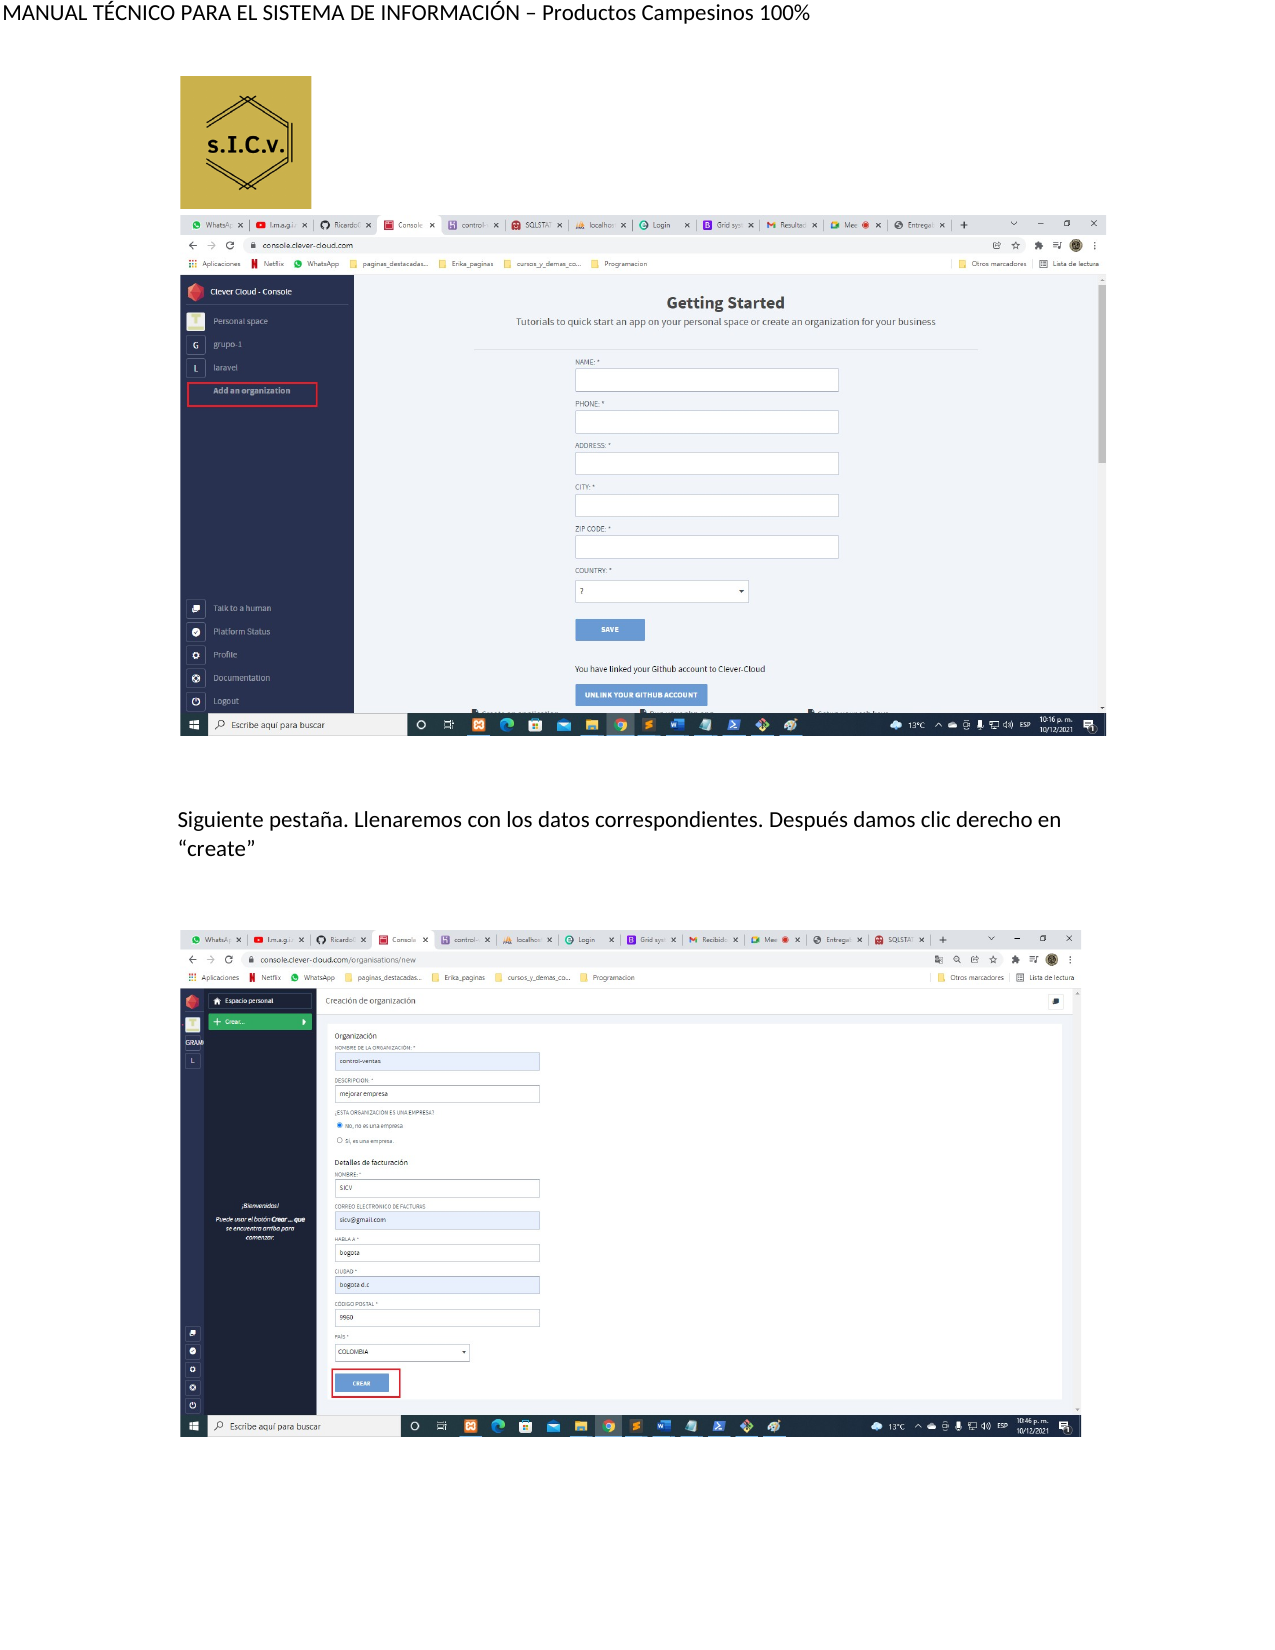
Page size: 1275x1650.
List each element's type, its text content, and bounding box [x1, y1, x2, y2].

text Siguiente pestaña. Llenaremos con los datos correspondientes. Después damos clic derecho en “create” [177, 805, 1085, 862]
picture [180, 215, 1107, 736]
picture [180, 930, 1082, 1437]
picture [180, 76, 312, 209]
